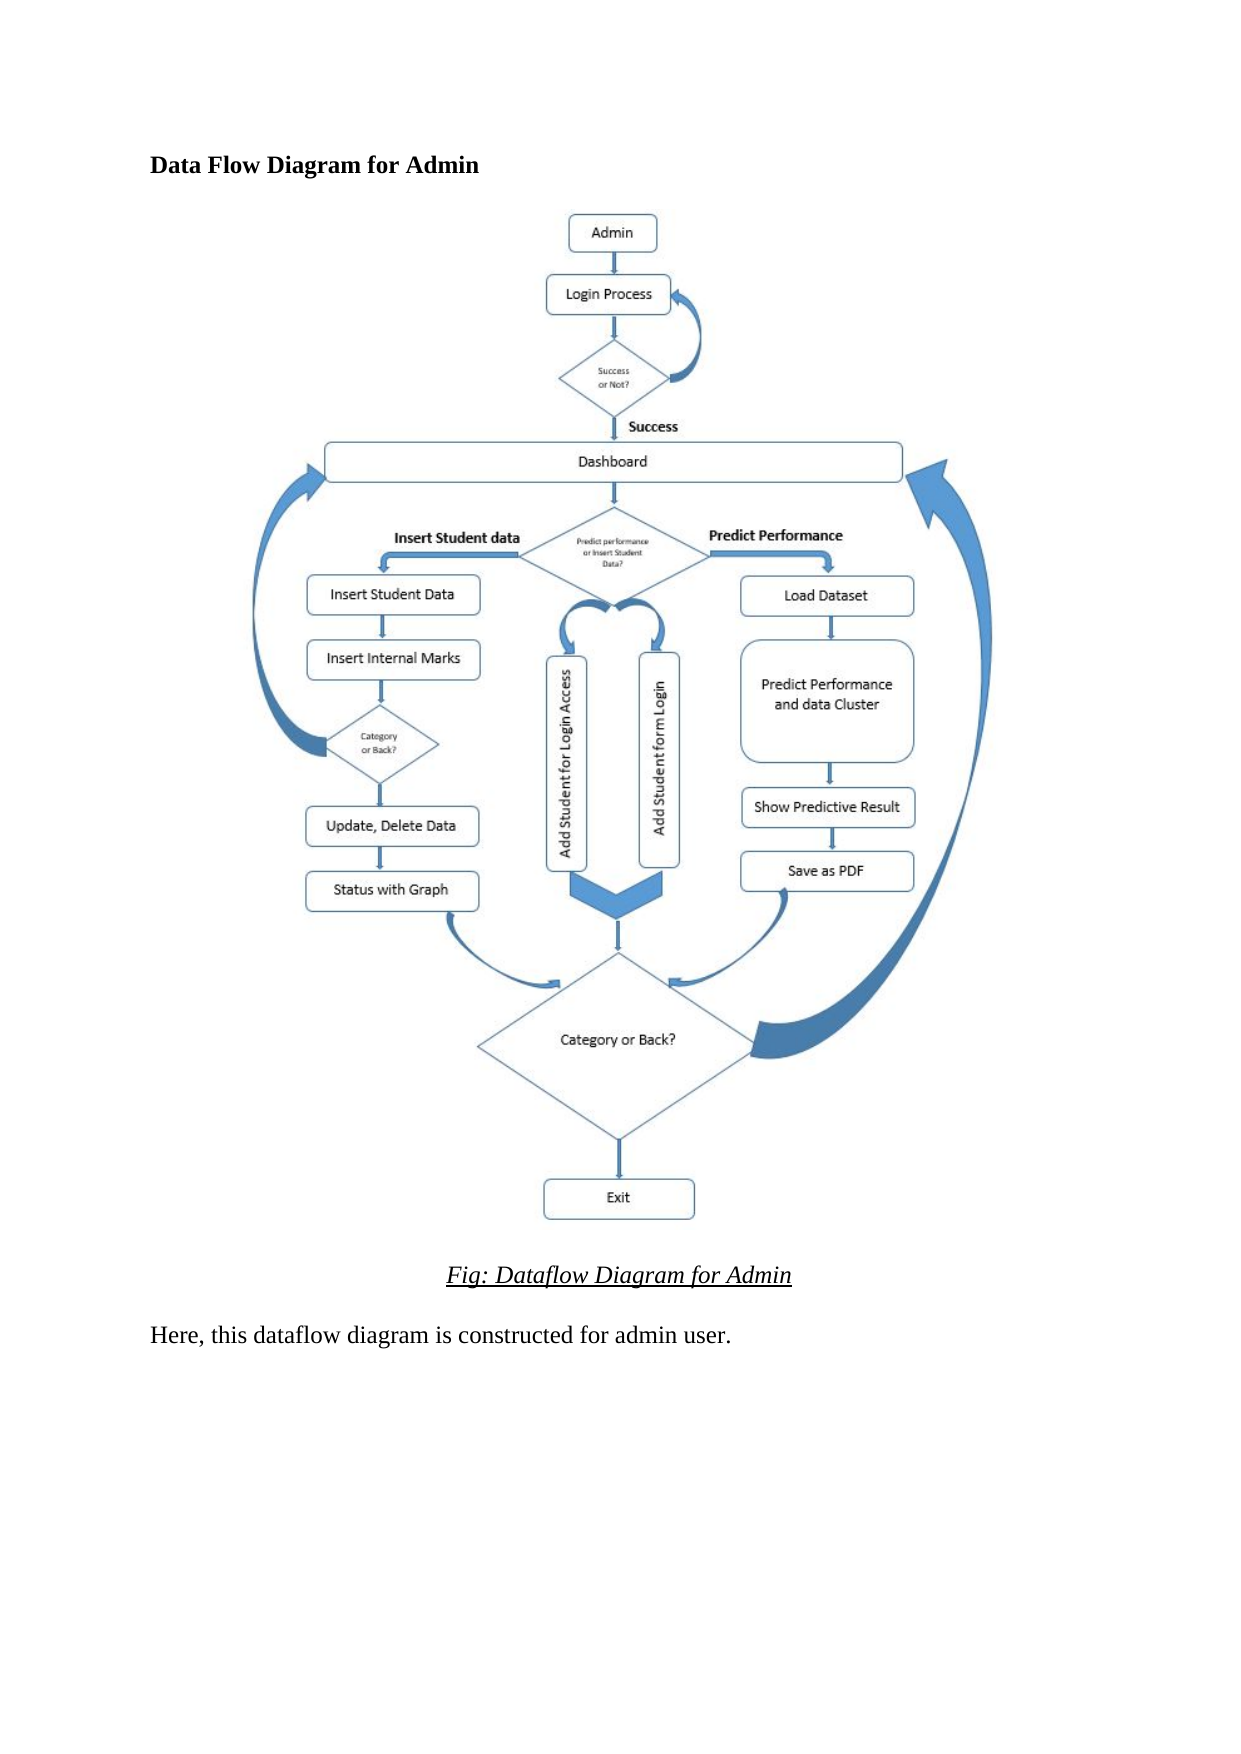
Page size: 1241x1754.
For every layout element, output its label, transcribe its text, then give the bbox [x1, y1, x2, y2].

text Here, this dataflow diagram is constructed for admin user. [150, 1320, 1090, 1349]
text Fig: Dataflow Diagram for Admin [150, 1260, 1090, 1289]
text Data Flow Diagram for Admin [150, 150, 1090, 179]
picture [234, 209, 1006, 1230]
